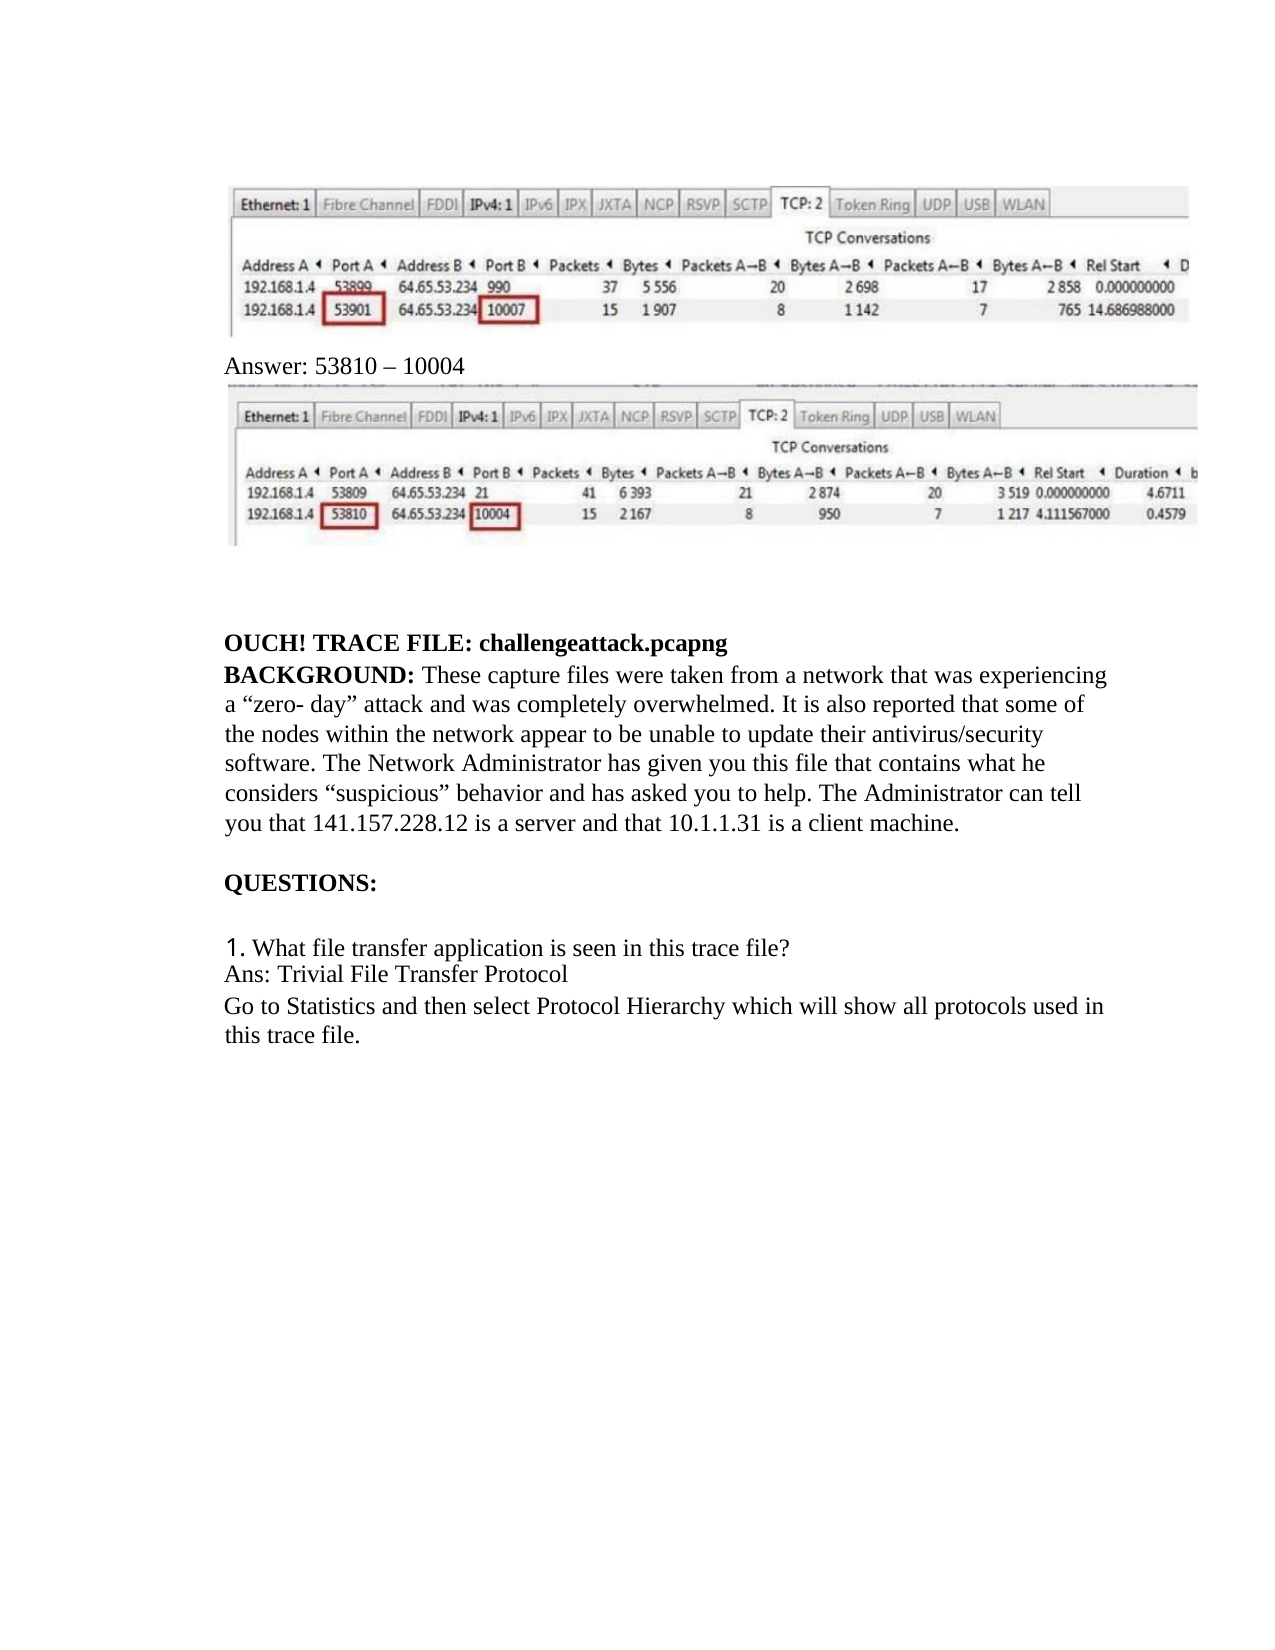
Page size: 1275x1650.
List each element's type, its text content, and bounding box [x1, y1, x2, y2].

picture [228, 185, 1197, 339]
text Answer: 53810 – 10004 [223, 351, 1214, 379]
subtitle OUCH! TRACE FILE: challengeattack.pcapng [223, 628, 1214, 657]
list What file transfer application is seen in this trace file? Ans: Trivial File Transfer Protocol [223, 932, 792, 988]
text BACKGROUND: These capture files were taken from a network that was experiencing a “zero- day” attack and was completely overwhelmed. It is also reported that some of the nodes within the network appear to be unable to update their antivirus/security software. The Network Administrator has given you this file that contains what he considers “suspicious” behavior and has asked you to help. The Administrator can tell you that 141.157.228.12 is a server and that 10.1.1.31 is a client machine. [223, 660, 1111, 836]
subtitle QUESTIONS: [223, 868, 1214, 897]
picture [228, 379, 1205, 547]
text Go to Statistics and then select Protocol Hierarchy which will show all protocols used in this trace file. [223, 991, 1115, 1049]
